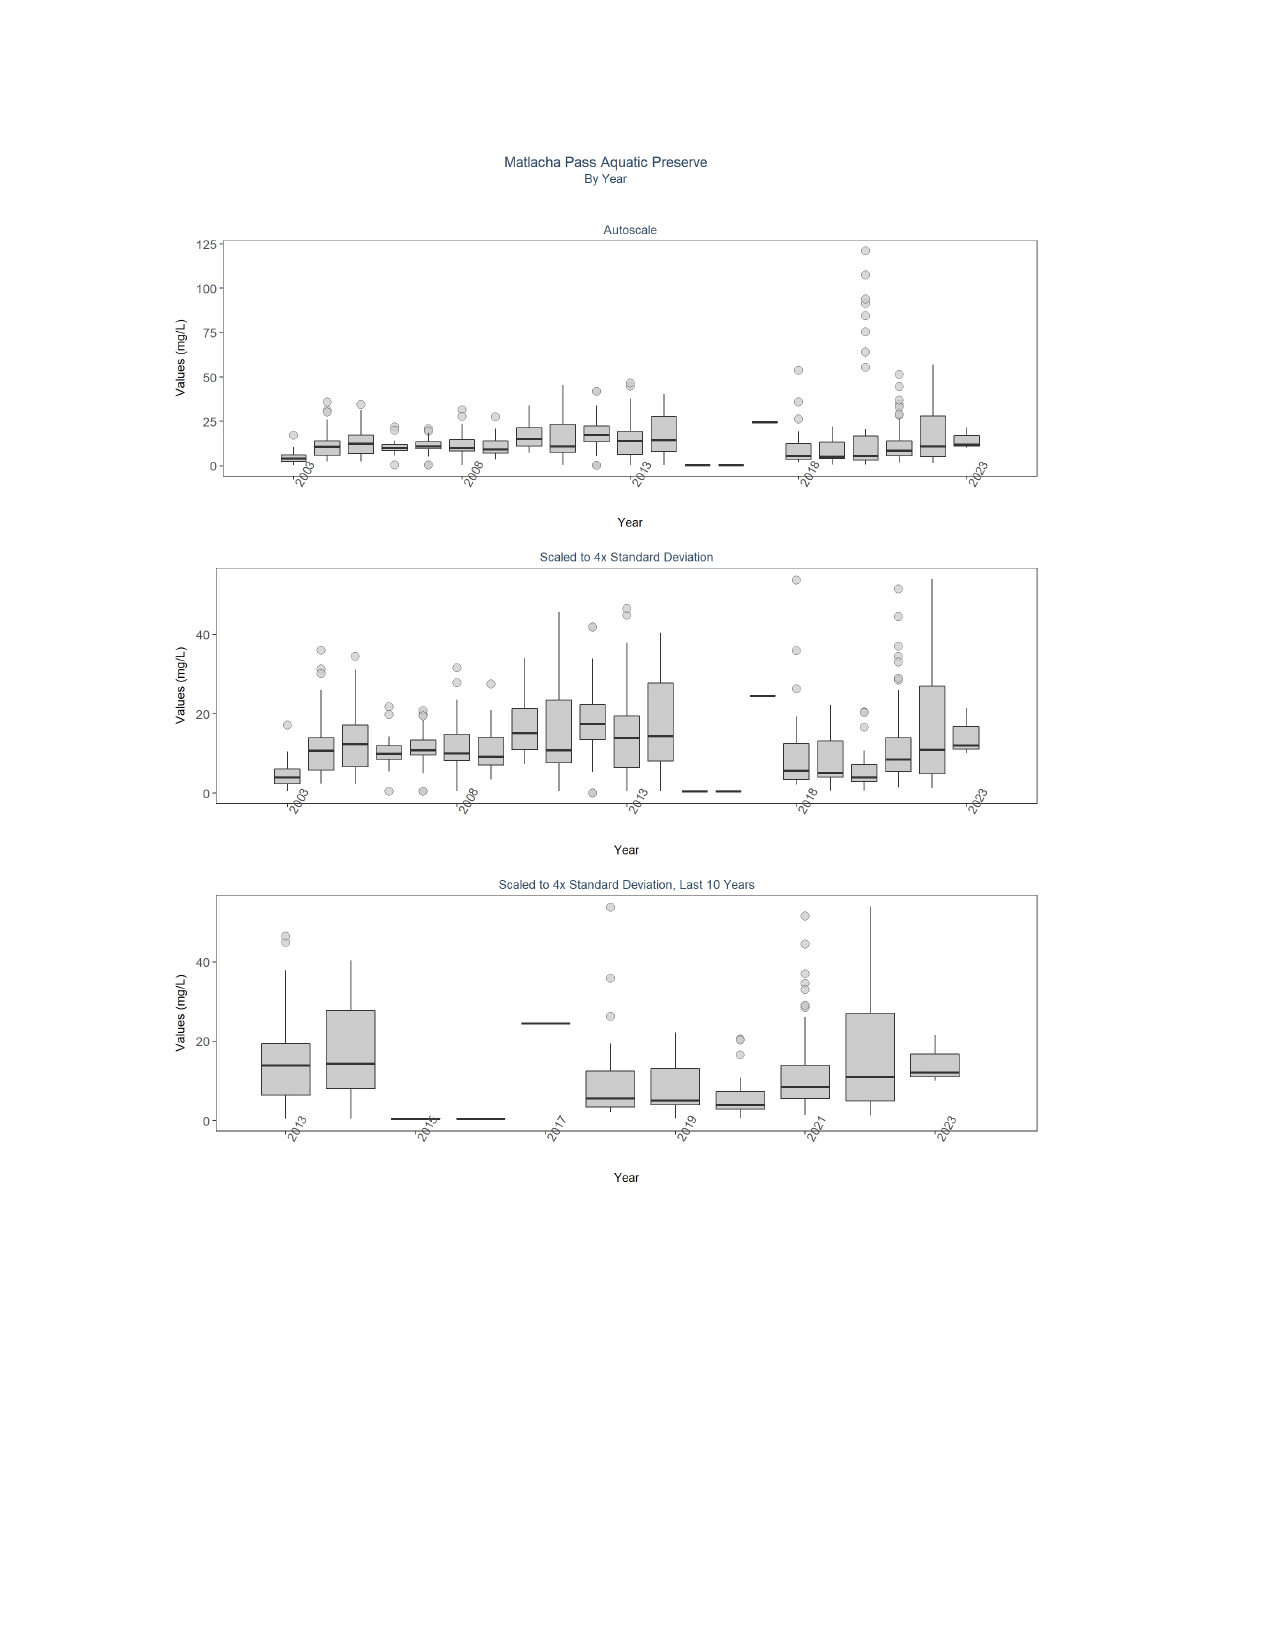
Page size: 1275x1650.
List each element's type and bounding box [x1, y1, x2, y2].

picture [168, 150, 1044, 1200]
